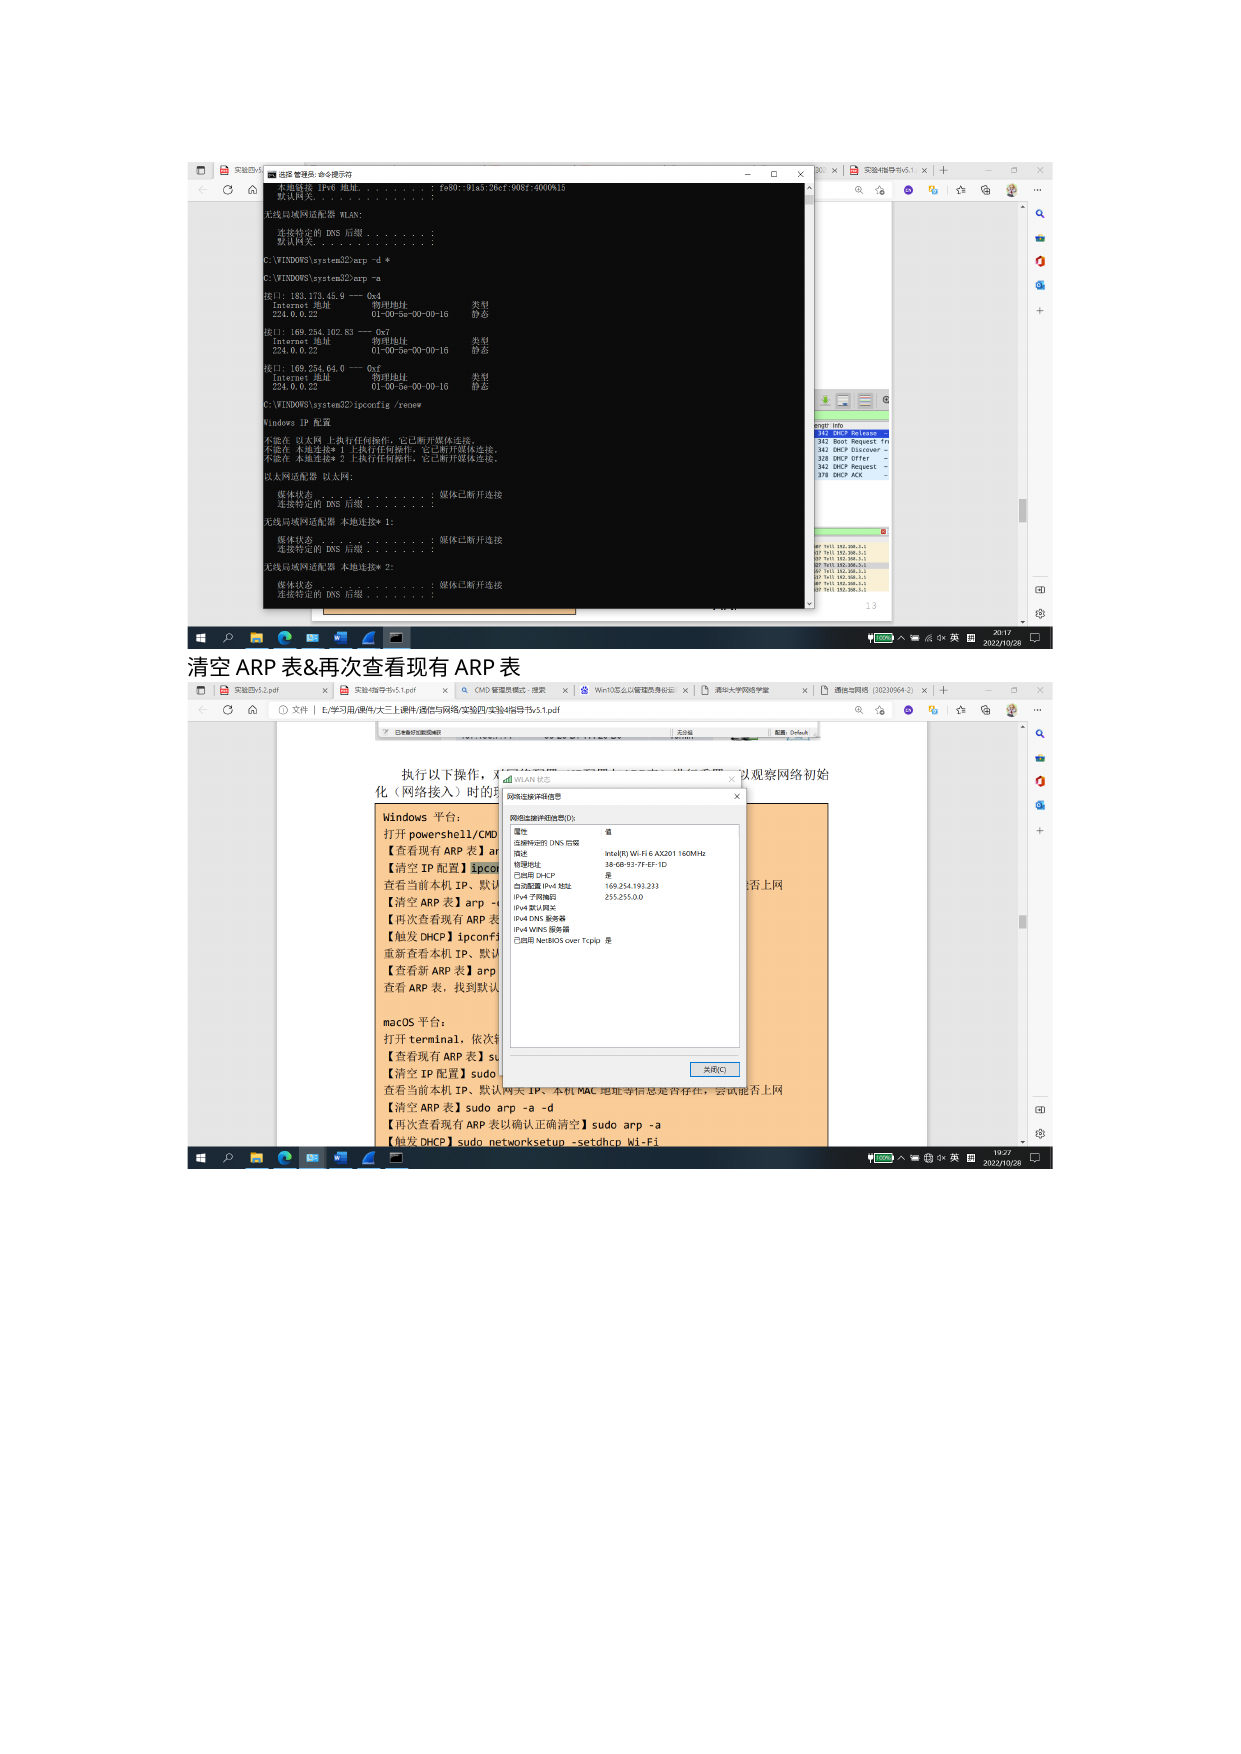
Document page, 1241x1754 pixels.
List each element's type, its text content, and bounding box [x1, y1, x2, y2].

picture [187, 162, 1053, 649]
text 清空ARP表&再次查看现有ARP表 [187, 649, 1053, 682]
picture [187, 682, 1053, 1169]
